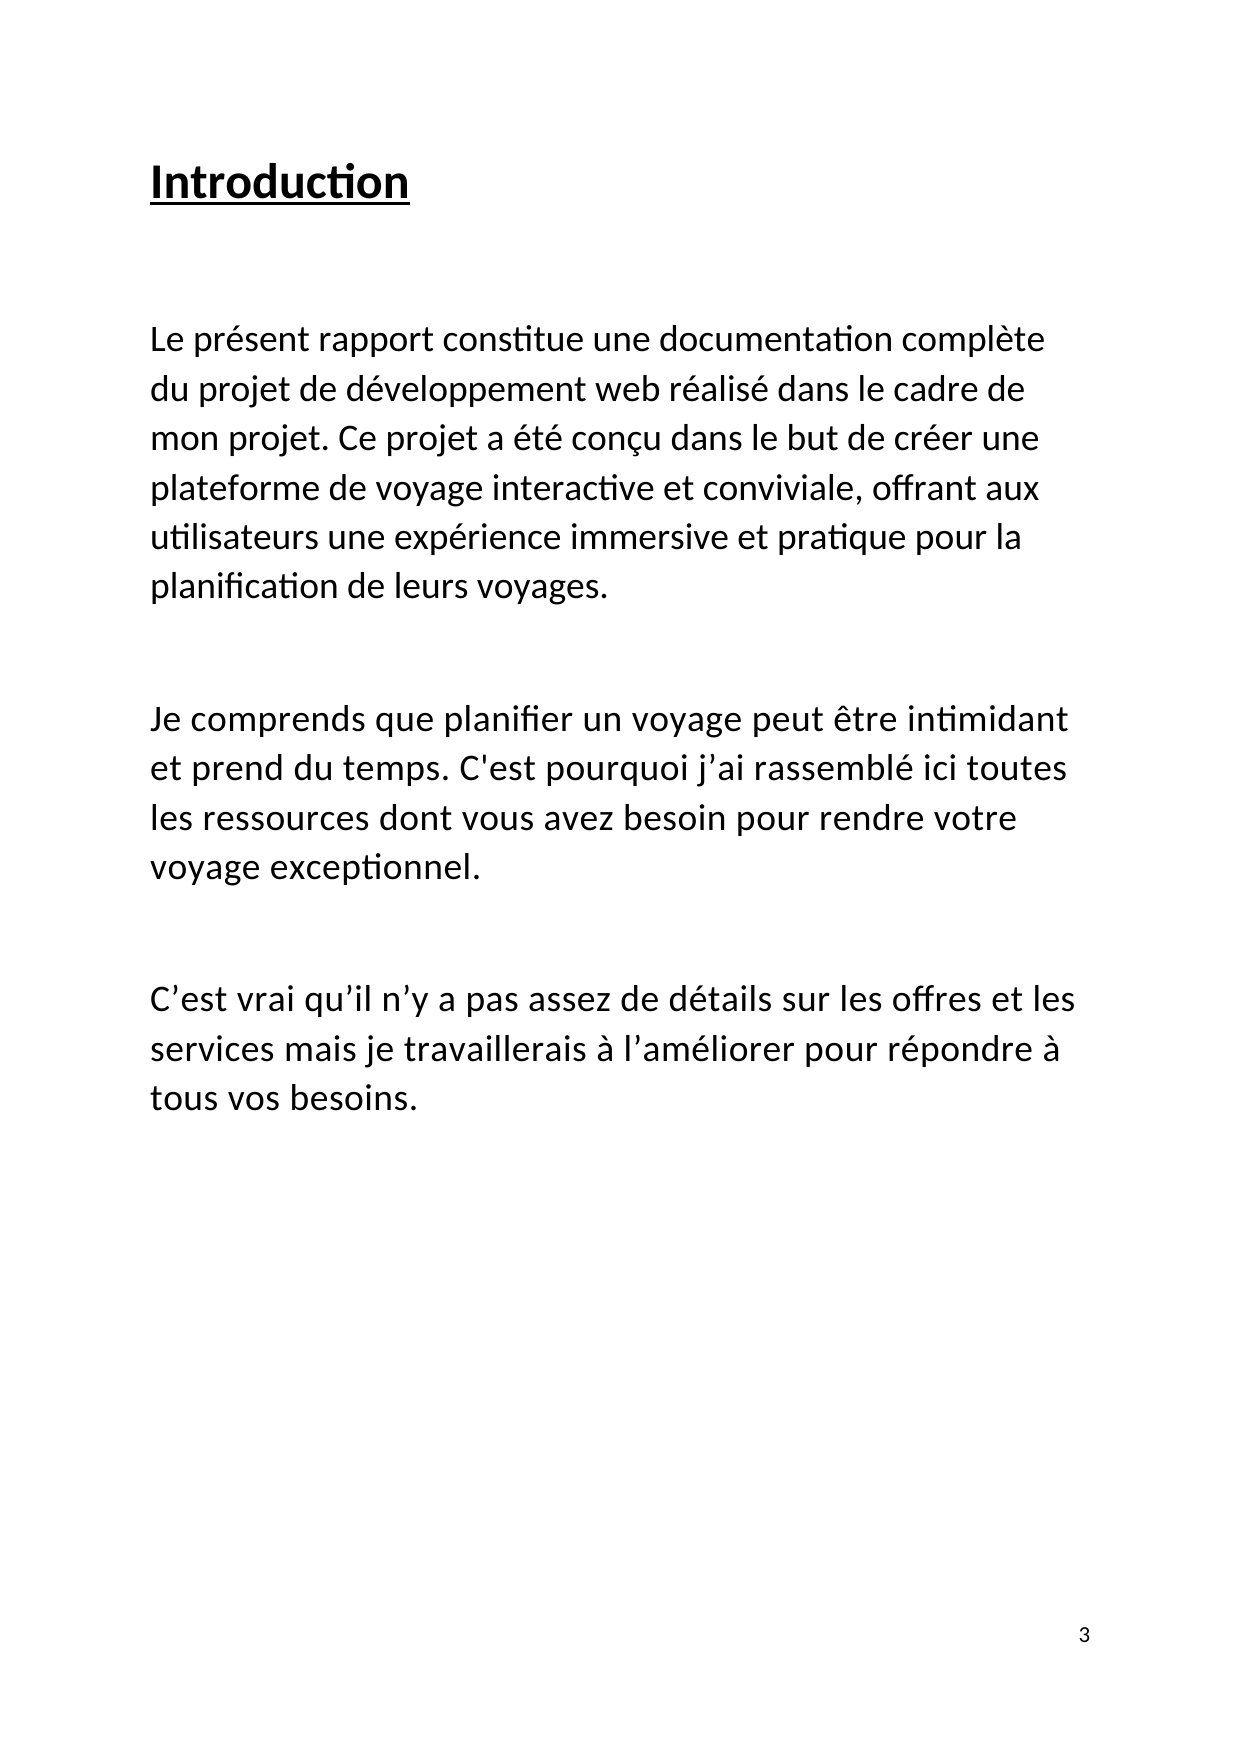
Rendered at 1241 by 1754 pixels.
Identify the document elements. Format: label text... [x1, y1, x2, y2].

text C’est vrai qu’il n’y a pas assez de détails sur les offres et les services mais je travaillerais à l’améliorer pour répondre à tous vos besoins. [150, 975, 1090, 1120]
text Introduction [150, 150, 1090, 211]
text Je comprends que planifier un voyage peut être intimidant et prend du temps. C'est pourquoi j’ai rassemblé ici toutes les ressources dont vous avez besoin pour rendre votre voyage exceptionnel. [150, 695, 1090, 889]
text Le présent rapport constitue une documentation complète du projet de développement web réalisé dans le cadre de mon projet. Ce projet a été conçu dans le but de créer une plateforme de voyage interactive et conviviale, offrant aux utilisateurs une expérience immersive et pratique pour la planification de leurs voyages. [150, 315, 1090, 608]
